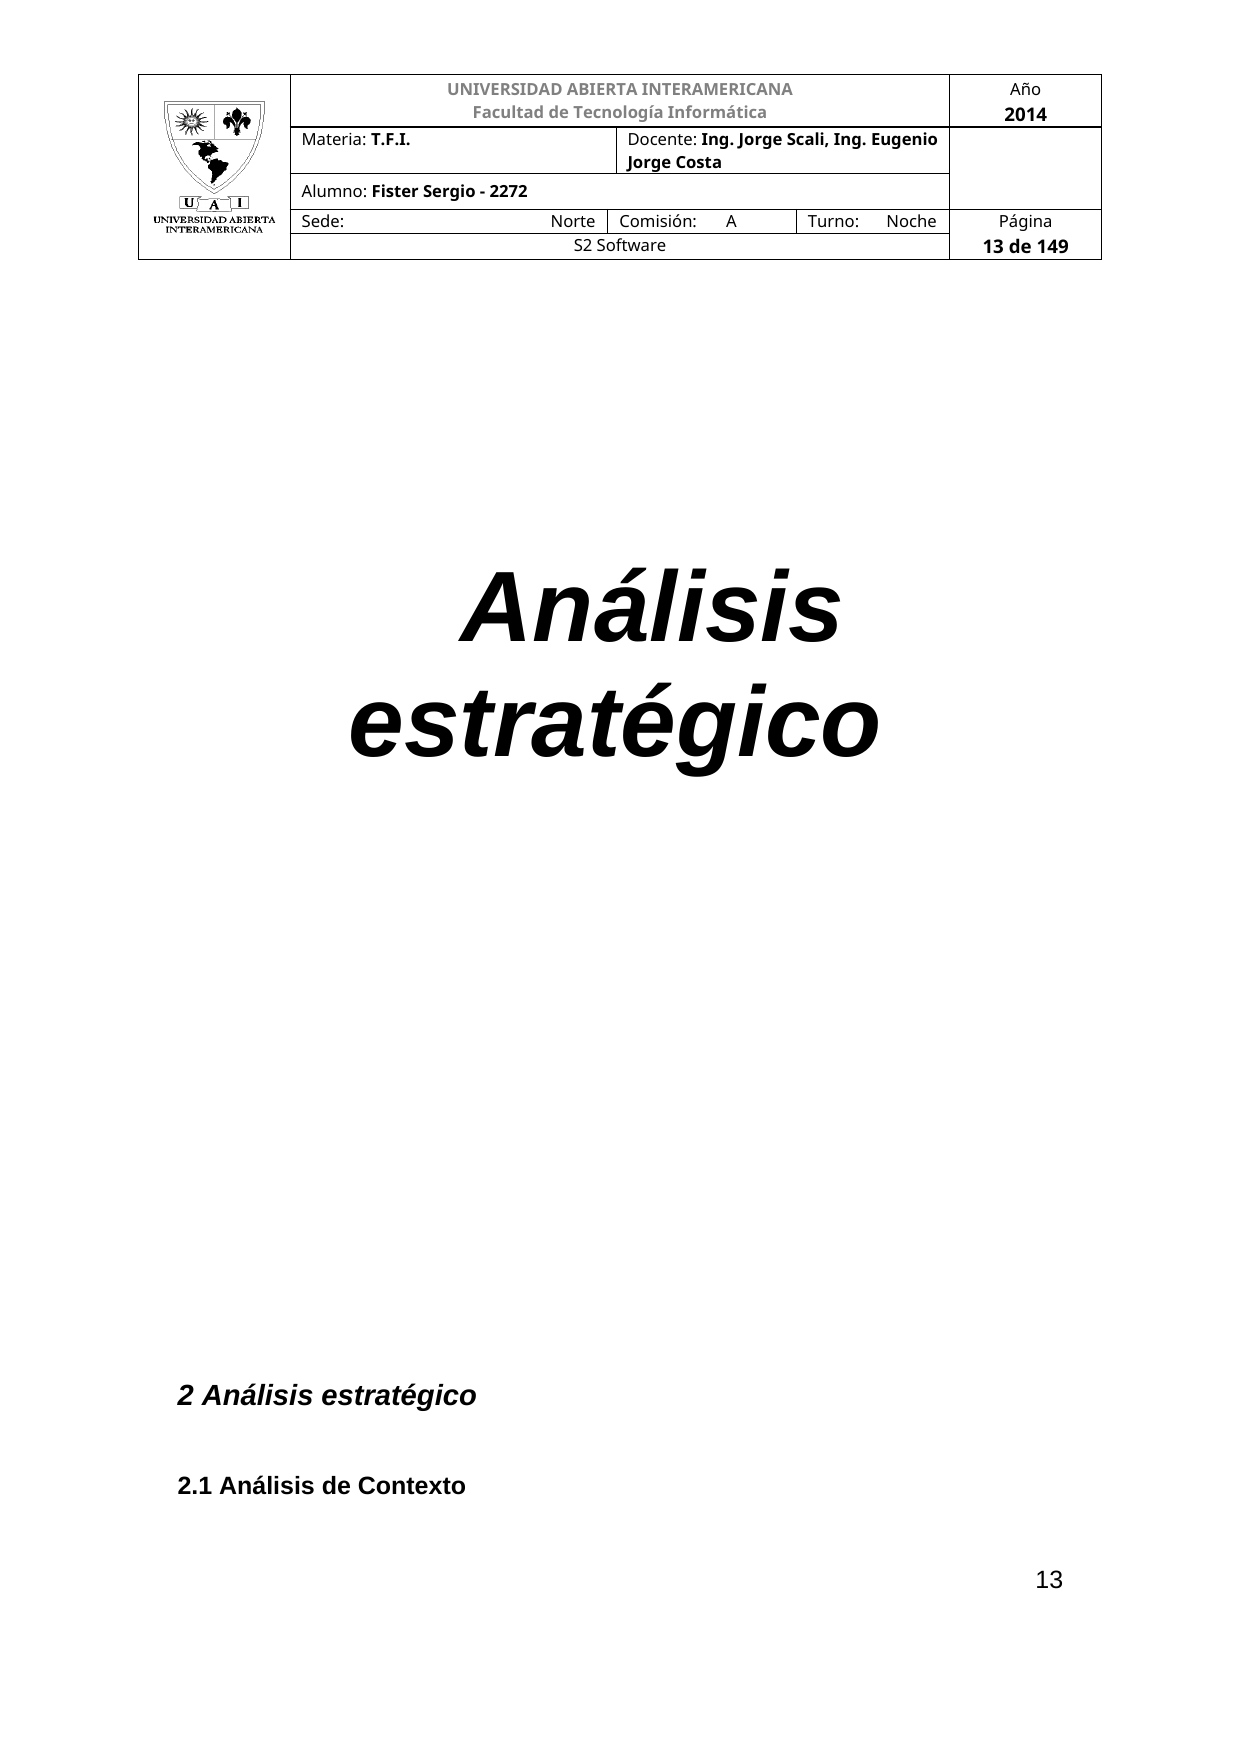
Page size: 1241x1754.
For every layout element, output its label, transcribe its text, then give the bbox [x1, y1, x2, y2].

text Análisis estratégico [177, 548, 1063, 778]
picture [153, 101, 276, 233]
subtitle 2 Análisis estratégico [177, 1378, 1063, 1411]
subtitle 2.1 Análisis de Contexto [177, 1471, 1063, 1500]
